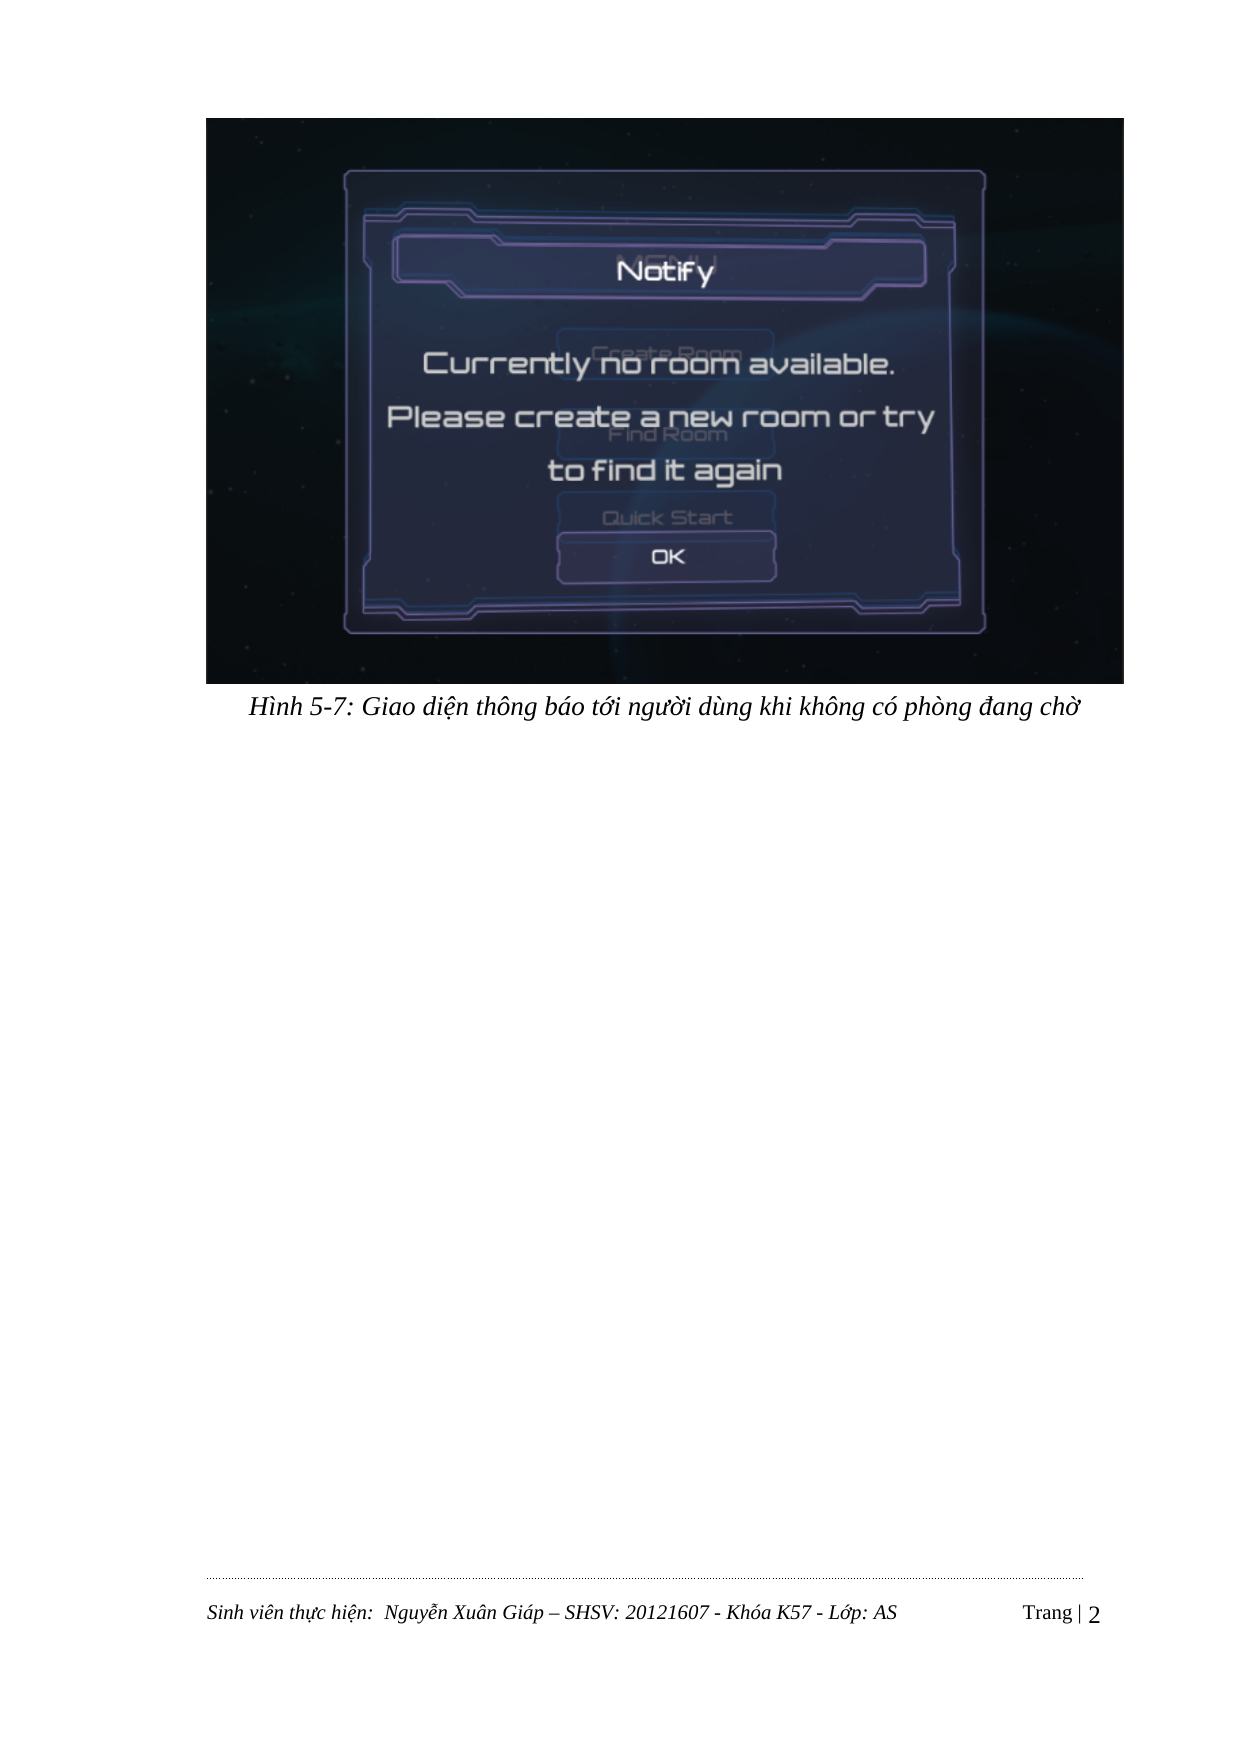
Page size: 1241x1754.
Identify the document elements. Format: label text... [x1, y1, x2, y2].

text Hình 5-7: Giao diện thông báo tới người dùng khi không có phòng đang chờ [207, 690, 1122, 721]
picture [206, 118, 1124, 684]
